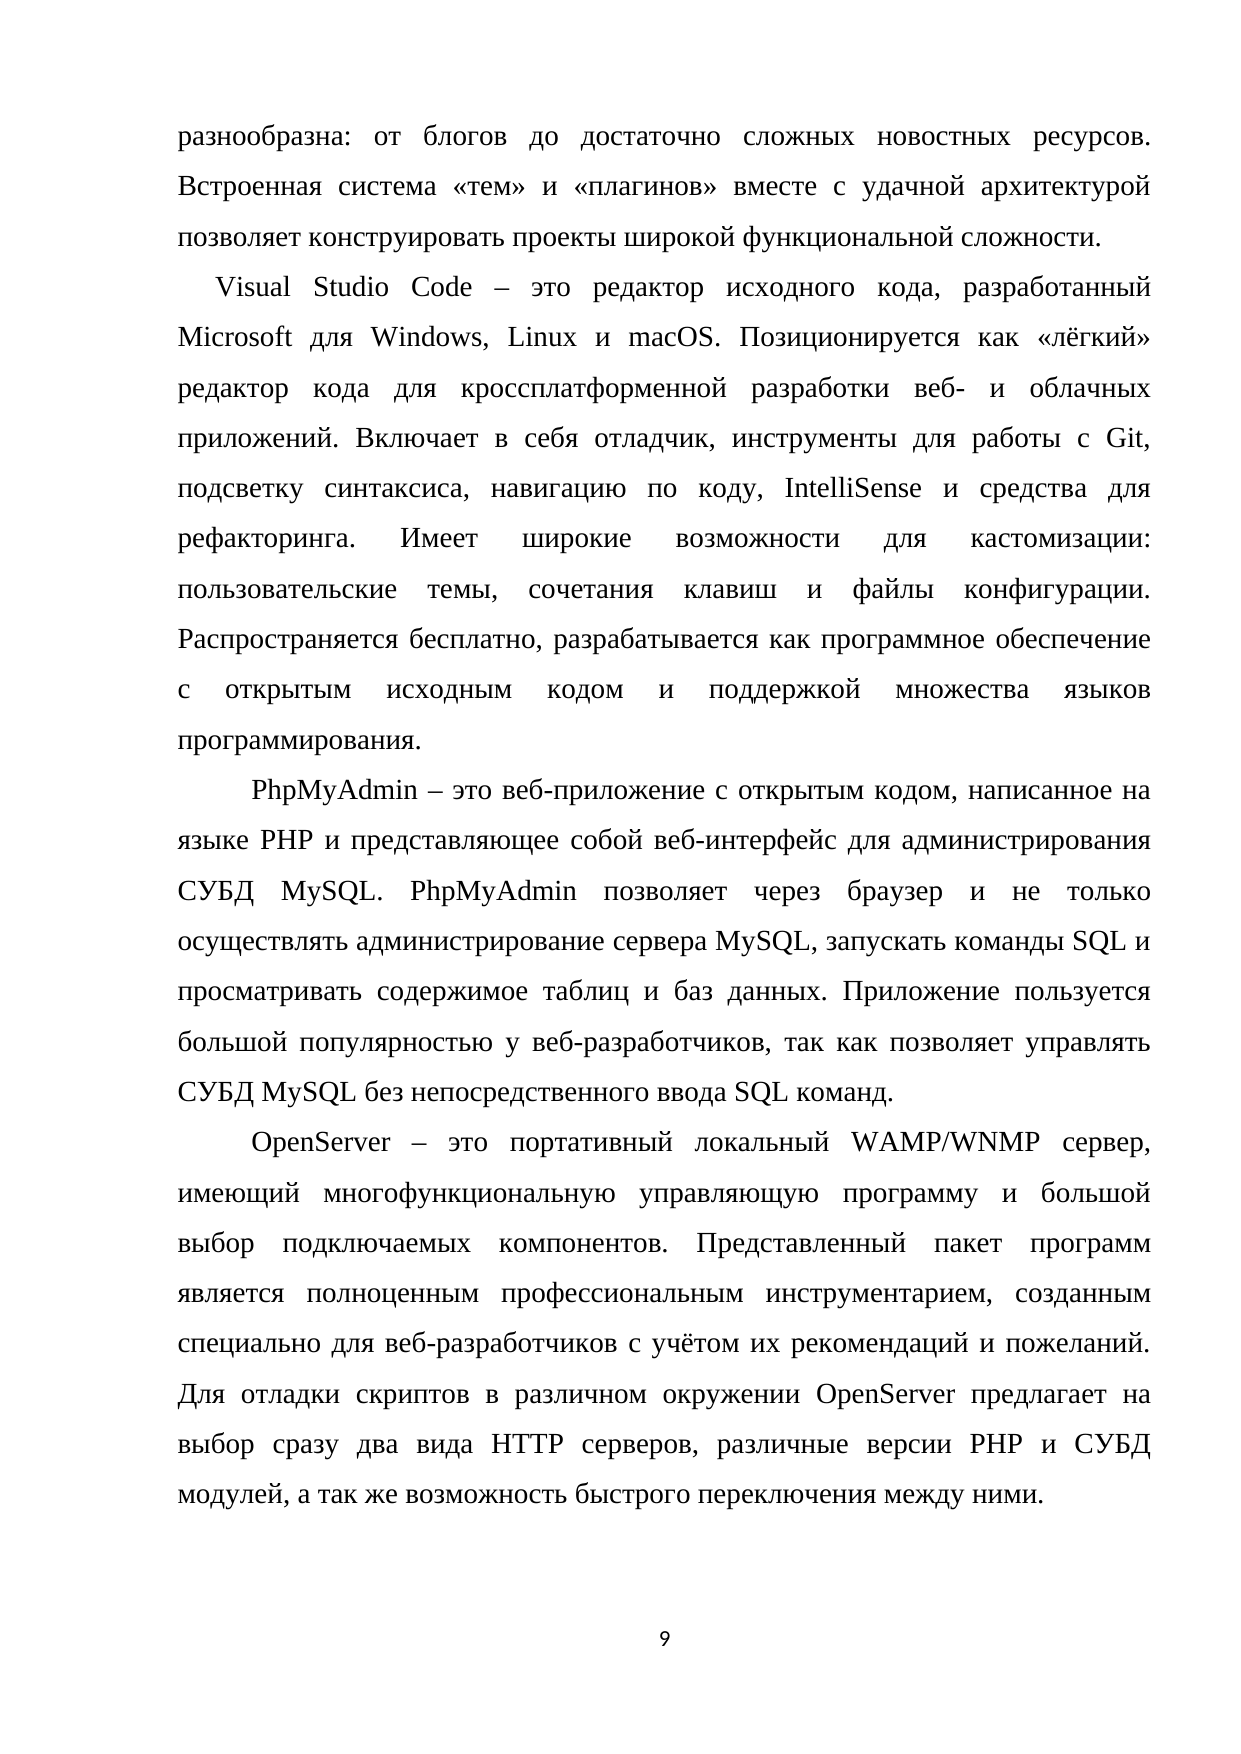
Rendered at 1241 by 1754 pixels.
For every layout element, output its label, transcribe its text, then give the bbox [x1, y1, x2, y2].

text PhpMyAdmin – это веб-приложение с открытым кодом, написанное на языке PHP и представляющее собой веб-интерфейс для администрирования СУБД MySQL. PhpMyAdmin позволяет через браузер и не только осуществлять администрирование сервера MySQL, запускать команды SQL и просматривать содержимое таблиц и баз данных. Приложение пользуется большой популярностью у веб-разработчиков, так как позволяет управлять СУБД MySQL без непосредственного ввода SQL команд. [177, 772, 1152, 1108]
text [177, 118, 1152, 252]
text OpenServer – это портативный локальный WAMP/WNMP сервер, имеющий многофункциональную управляющую программу и большой выбор подключаемых компонентов. Представленный пакет программ является полноценным профессиональным инструментарием, созданным специально для веб-разработчиков с учётом их рекомендаций и пожеланий. Для отладки скриптов в различном окружении OpenServer предлагает на выбор сразу два вида HTTP серверов, различные версии PHP и СУБД модулей, а так же возможность быстрого переключения между ними. [177, 1124, 1152, 1510]
text Visual Studio Code – это редактор исходного кода, разработанный Microsoft для Windows, Linux и macOS. Позиционируется как «лёгкий» редактор кода для кроссплатформенной разработки веб- и облачных приложений. Включает в себя отладчик, инструменты для работы с Git, подсветку синтаксиса, навигацию по коду, IntelliSense и средства для рефакторинга. Имеет широкие возможности для кастомизации: пользовательские темы, сочетания клавиш и файлы конфигурации. Распространяется бесплатно, разрабатывается как программное обеспечение с открытым исходным кодом и поддержкой множества языков программирования. [177, 269, 1152, 755]
